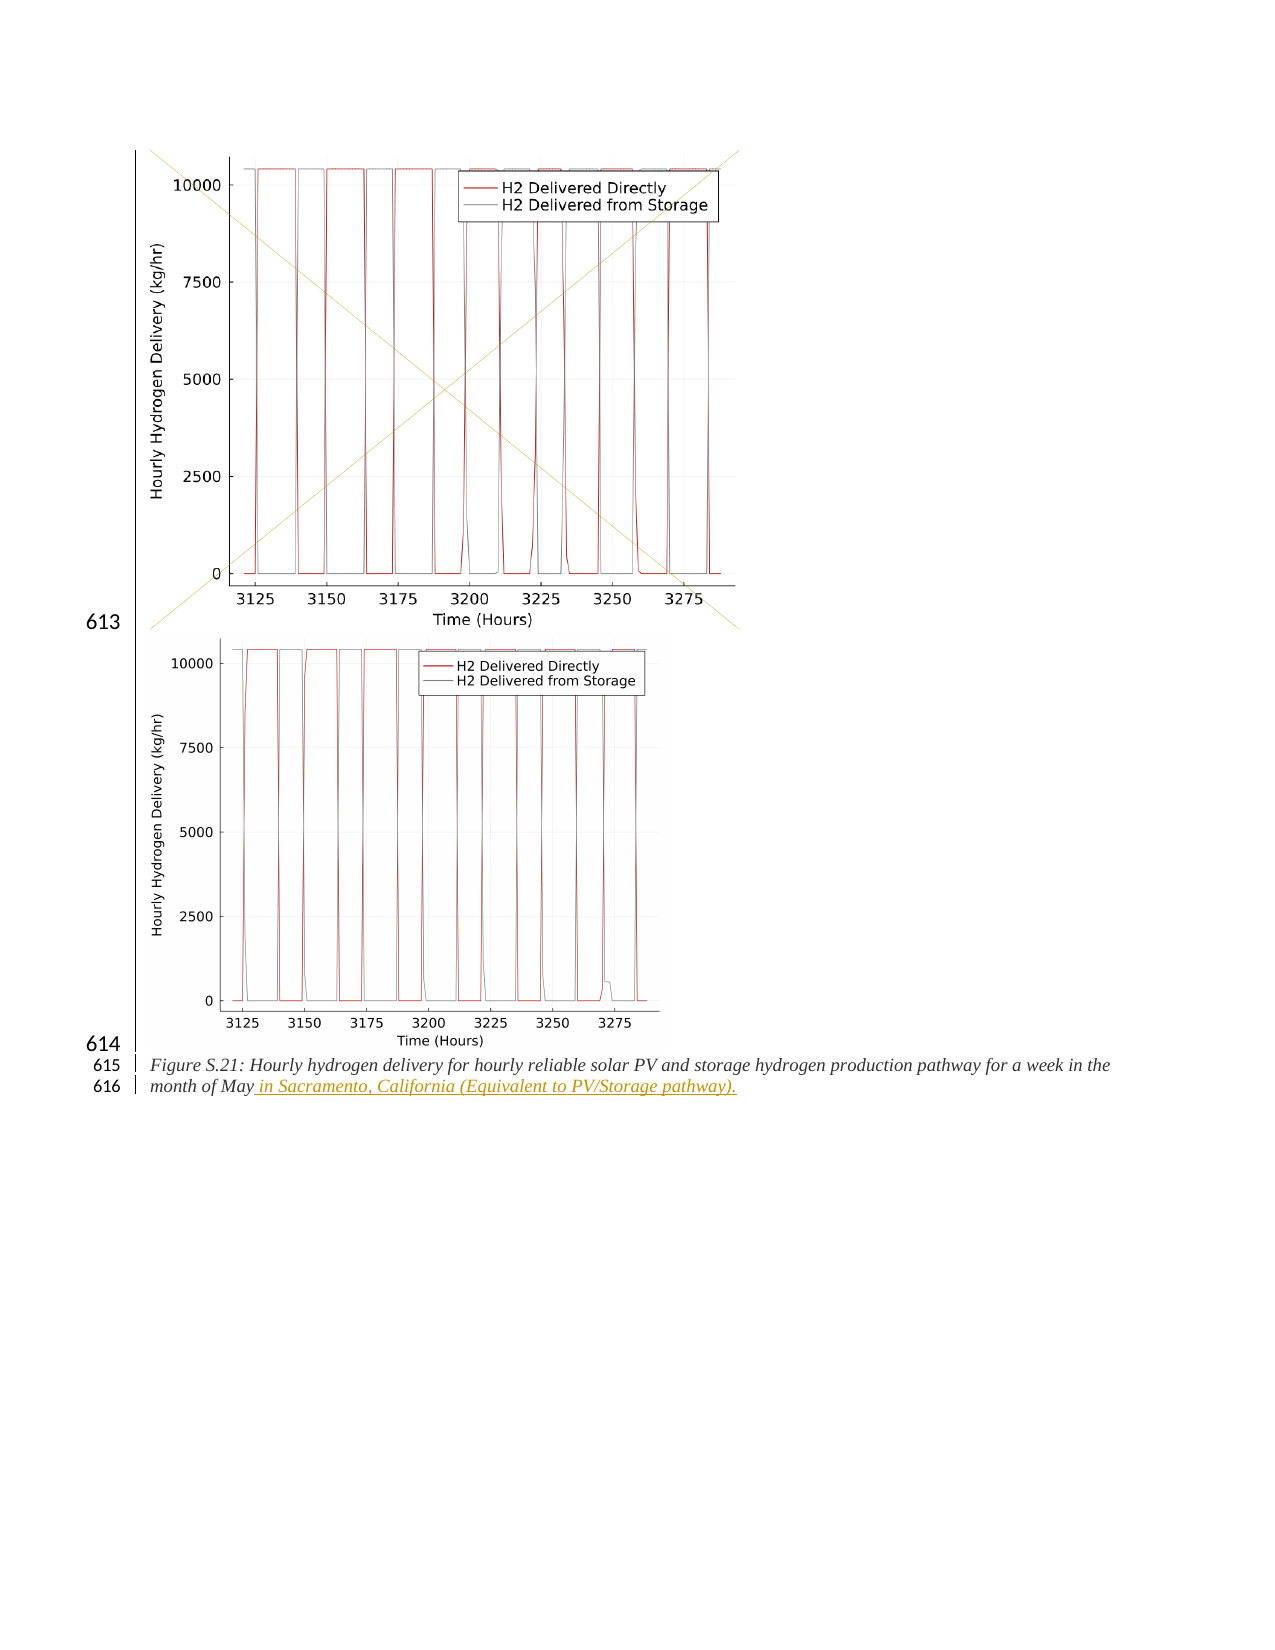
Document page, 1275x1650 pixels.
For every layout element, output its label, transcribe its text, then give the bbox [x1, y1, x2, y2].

picture [150, 631, 667, 1052]
picture [152, 150, 738, 389]
picture [446, 151, 740, 628]
picture [150, 151, 443, 628]
text Figure S.17: Hourly hydrogen delivery for hourly reliable solar PV and storage hydrogen production pathway for a week in the month of May [150, 1054, 1125, 1097]
picture [151, 391, 738, 630]
